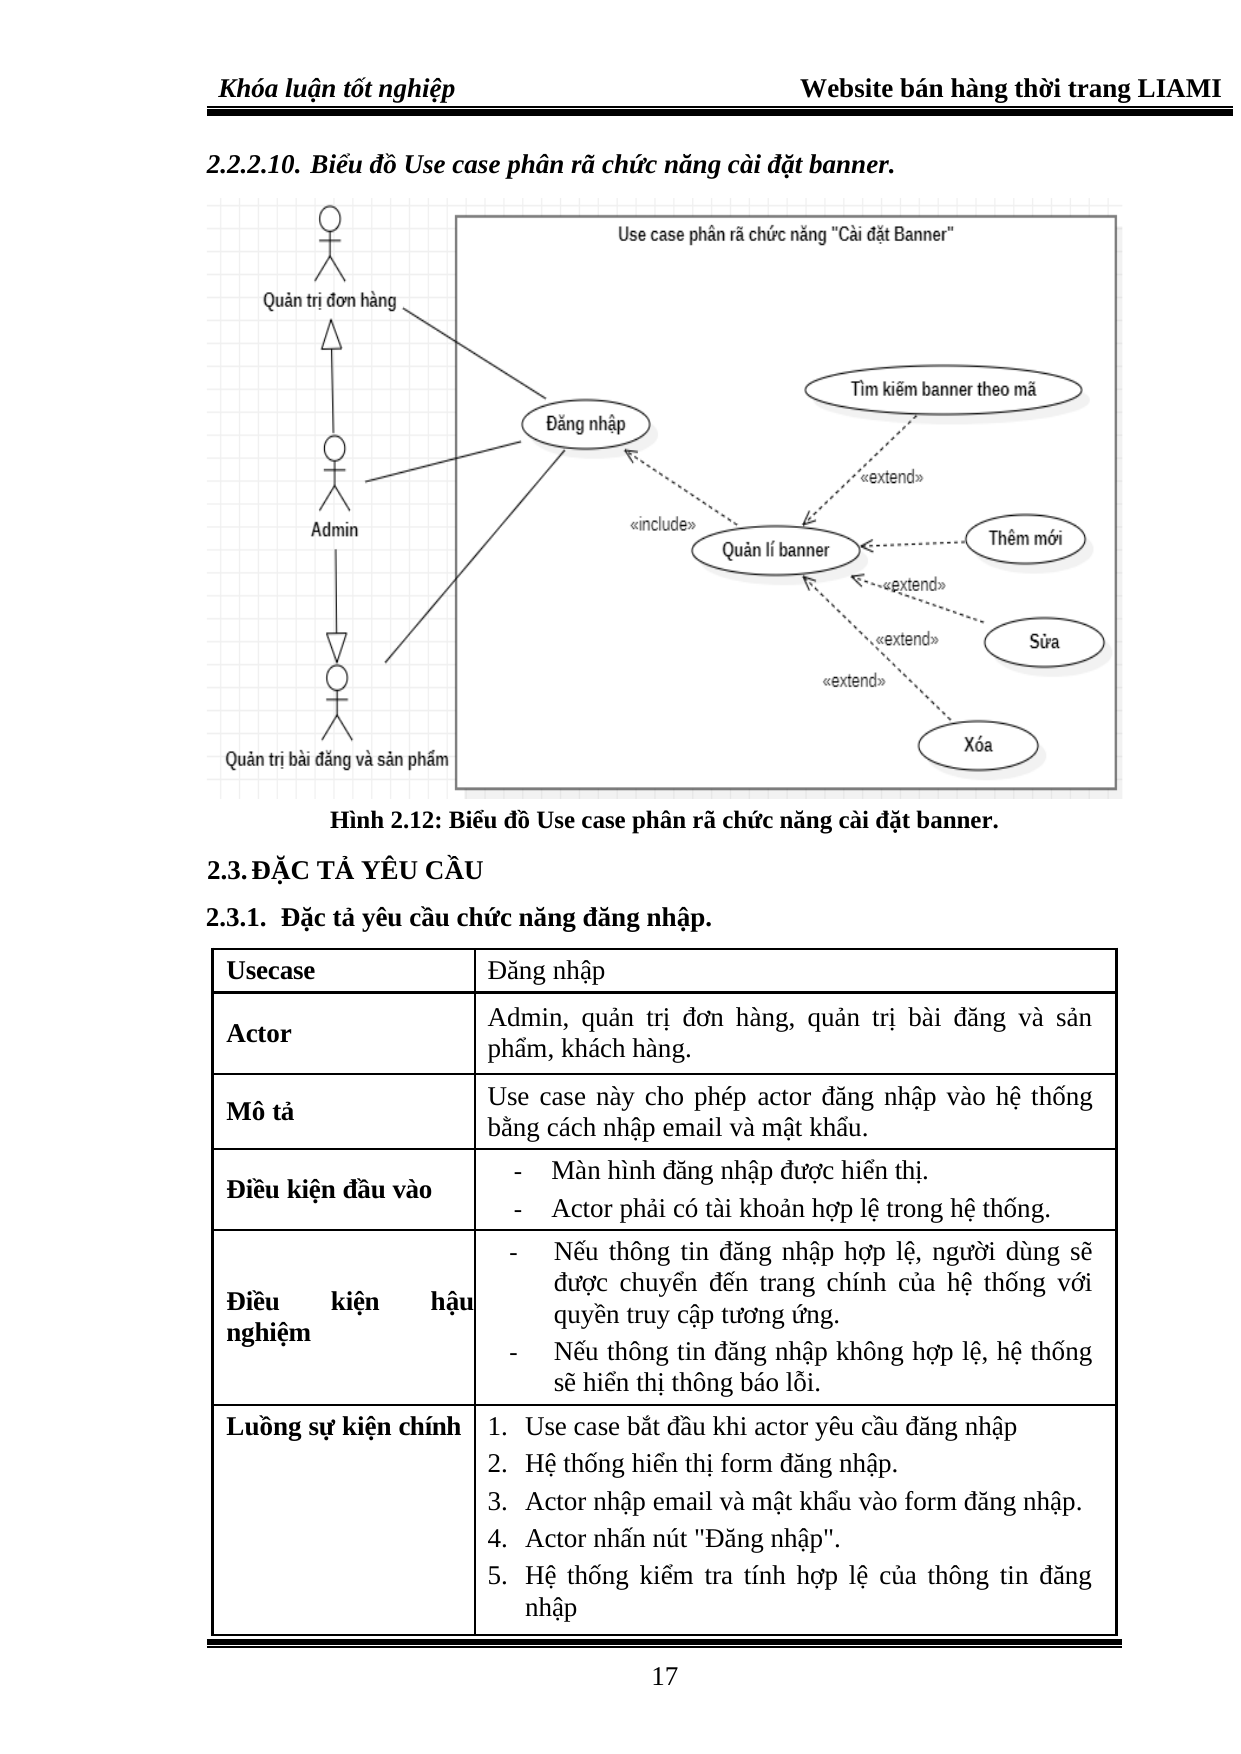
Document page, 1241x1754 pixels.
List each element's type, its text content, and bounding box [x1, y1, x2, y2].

list Đặc tả yêu cầu chức năng đăng nhập. [206, 901, 1122, 932]
picture [206, 198, 1123, 799]
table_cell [476, 1406, 1115, 1634]
table_cell Điều kiện hậu nghiệm [214, 1231, 474, 1404]
table_cell Admin, quản trị đơn hàng, quản trị bài đăng và sản phẩm, khách hàng. [476, 994, 1115, 1073]
table_cell Nếu thông tin đăng nhập hợp lệ, người dùng sẽ được chuyển đến trang chính của hệ thống với quyền truy cập tương ứng. Nếu thông tin đăng nhập không hợp lệ, hệ thống sẽ hiển thị thông báo lỗi. [476, 1231, 1115, 1404]
text Hình 2.12: Biểu đồ Use case phân rã chức năng cài đặt banner. [207, 805, 1122, 833]
list ĐẶC TẢ YÊU CẦU [207, 854, 1122, 886]
table_cell Use case này cho phép actor đăng nhập vào hệ thống bằng cách nhập email và mật khẩu. [476, 1075, 1115, 1148]
table_cell Điều kiện đầu vào [214, 1150, 474, 1229]
table_header Usecase [214, 950, 474, 991]
table_header Đăng nhập [476, 950, 1115, 991]
table_cell Mô tả [214, 1075, 474, 1148]
table_cell Màn hình đăng nhập được hiển thị. Actor phải có tài khoản hợp lệ trong hệ thống. [476, 1150, 1115, 1229]
table_cell Luồng sự kiện chính [214, 1406, 474, 1634]
list Biểu đồ Use case phân rã chức năng cài đặt banner. [207, 148, 1122, 179]
table_cell Actor [214, 994, 474, 1073]
